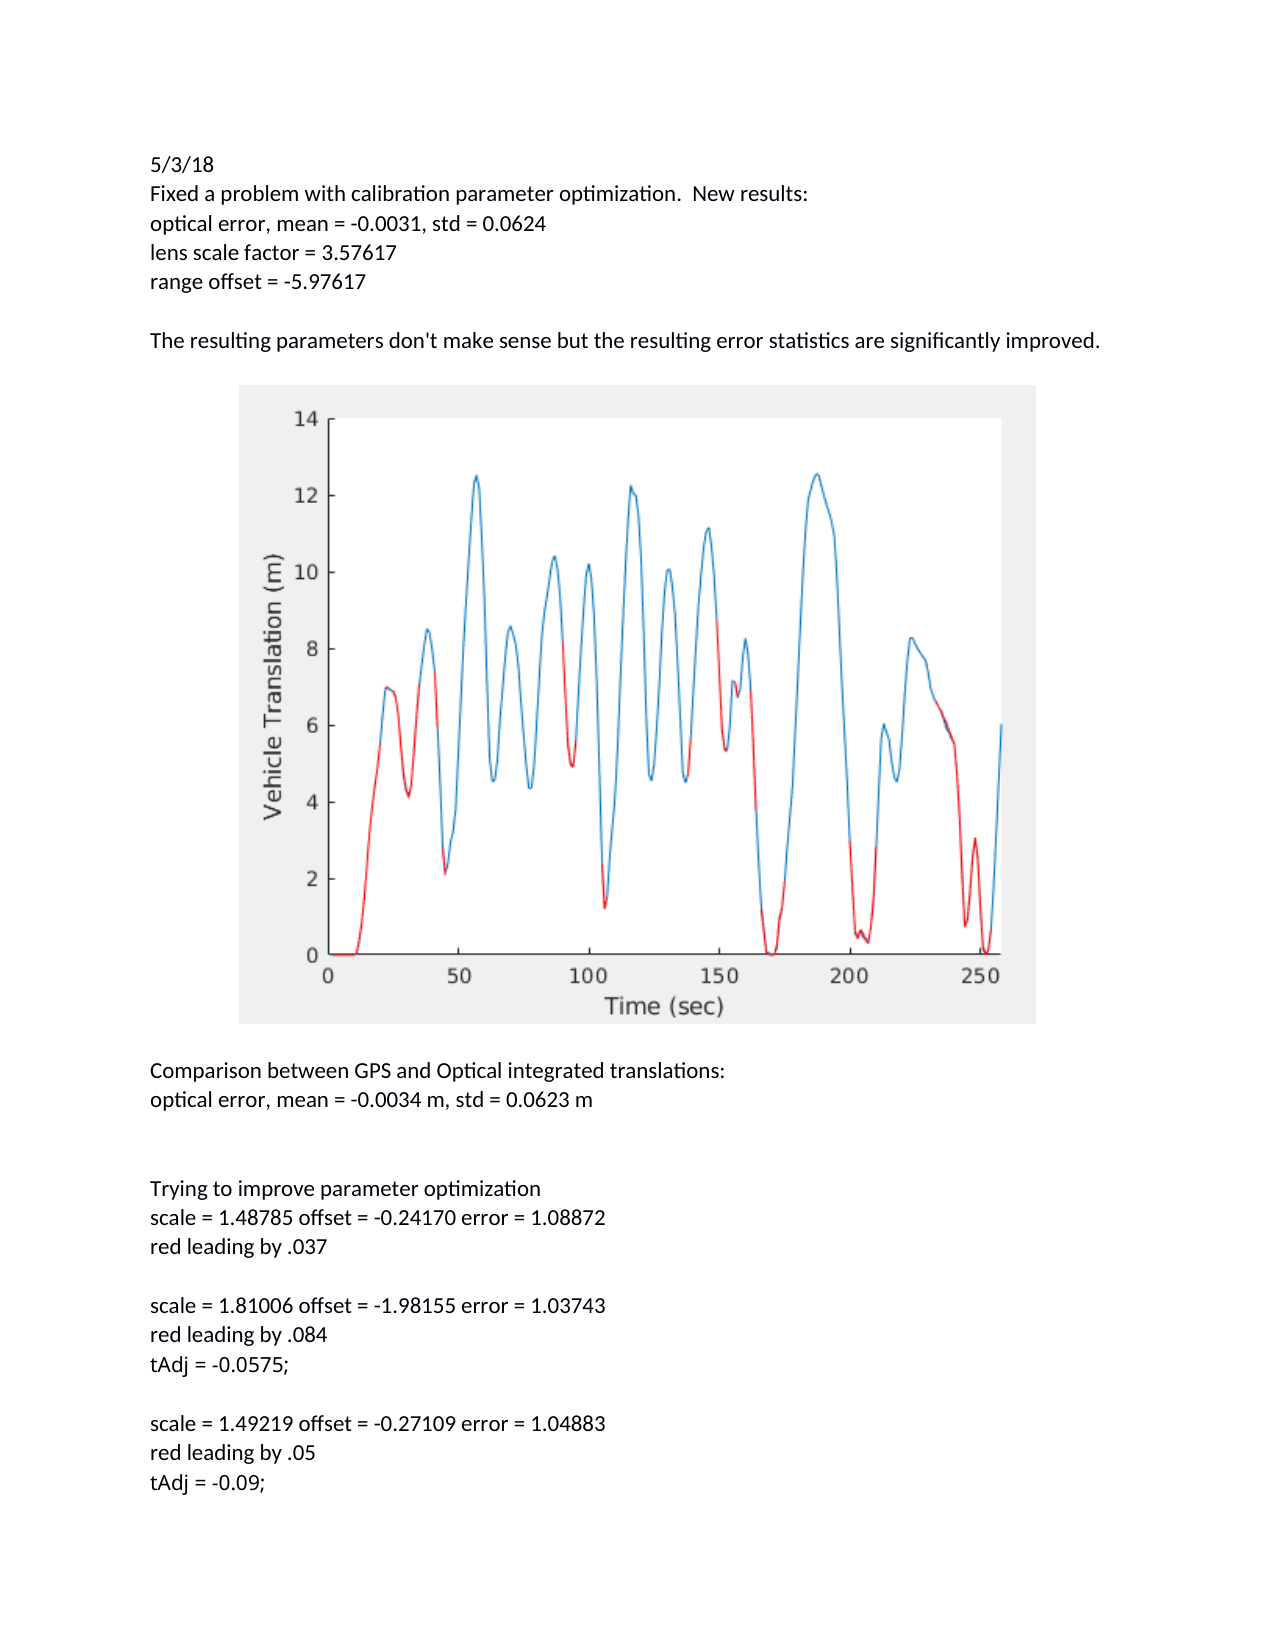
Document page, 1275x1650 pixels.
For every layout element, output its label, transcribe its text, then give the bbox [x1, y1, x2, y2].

text red leading by .05 [150, 1438, 1125, 1466]
text optical error, mean = -0.0031, std = 0.0624 [150, 209, 1125, 237]
text tAdj = -0.0575; [150, 1350, 1125, 1378]
text 5/3/18 [150, 150, 1125, 178]
text Trying to improve parameter optimization [150, 1174, 1125, 1202]
text The resulting parameters don't make sense but the resulting error statistics are significantly improved. [150, 326, 1125, 354]
text Comparison between GPS and Optical integrated translations: [150, 1056, 1125, 1084]
text scale = 1.49219 offset = -0.27109 error = 1.04883 [150, 1409, 1125, 1437]
text Fixed a problem with calibration parameter optimization. New results: [150, 179, 1125, 207]
text red leading by .084 [150, 1321, 1125, 1348]
text tAdj = -0.09; [150, 1468, 1125, 1496]
text range offset = -5.97617 [150, 267, 1125, 296]
text red leading by .037 [150, 1232, 1125, 1260]
text optical error, mean = -0.0034 m, std = 0.0623 m [150, 1086, 1125, 1113]
text scale = 1.81006 offset = -1.98155 error = 1.03743 [150, 1291, 1125, 1319]
text scale = 1.48785 offset = -0.24170 error = 1.08872 [150, 1203, 1125, 1231]
text lens scale factor = 3.57617 [150, 238, 1125, 266]
picture [239, 385, 1036, 1024]
